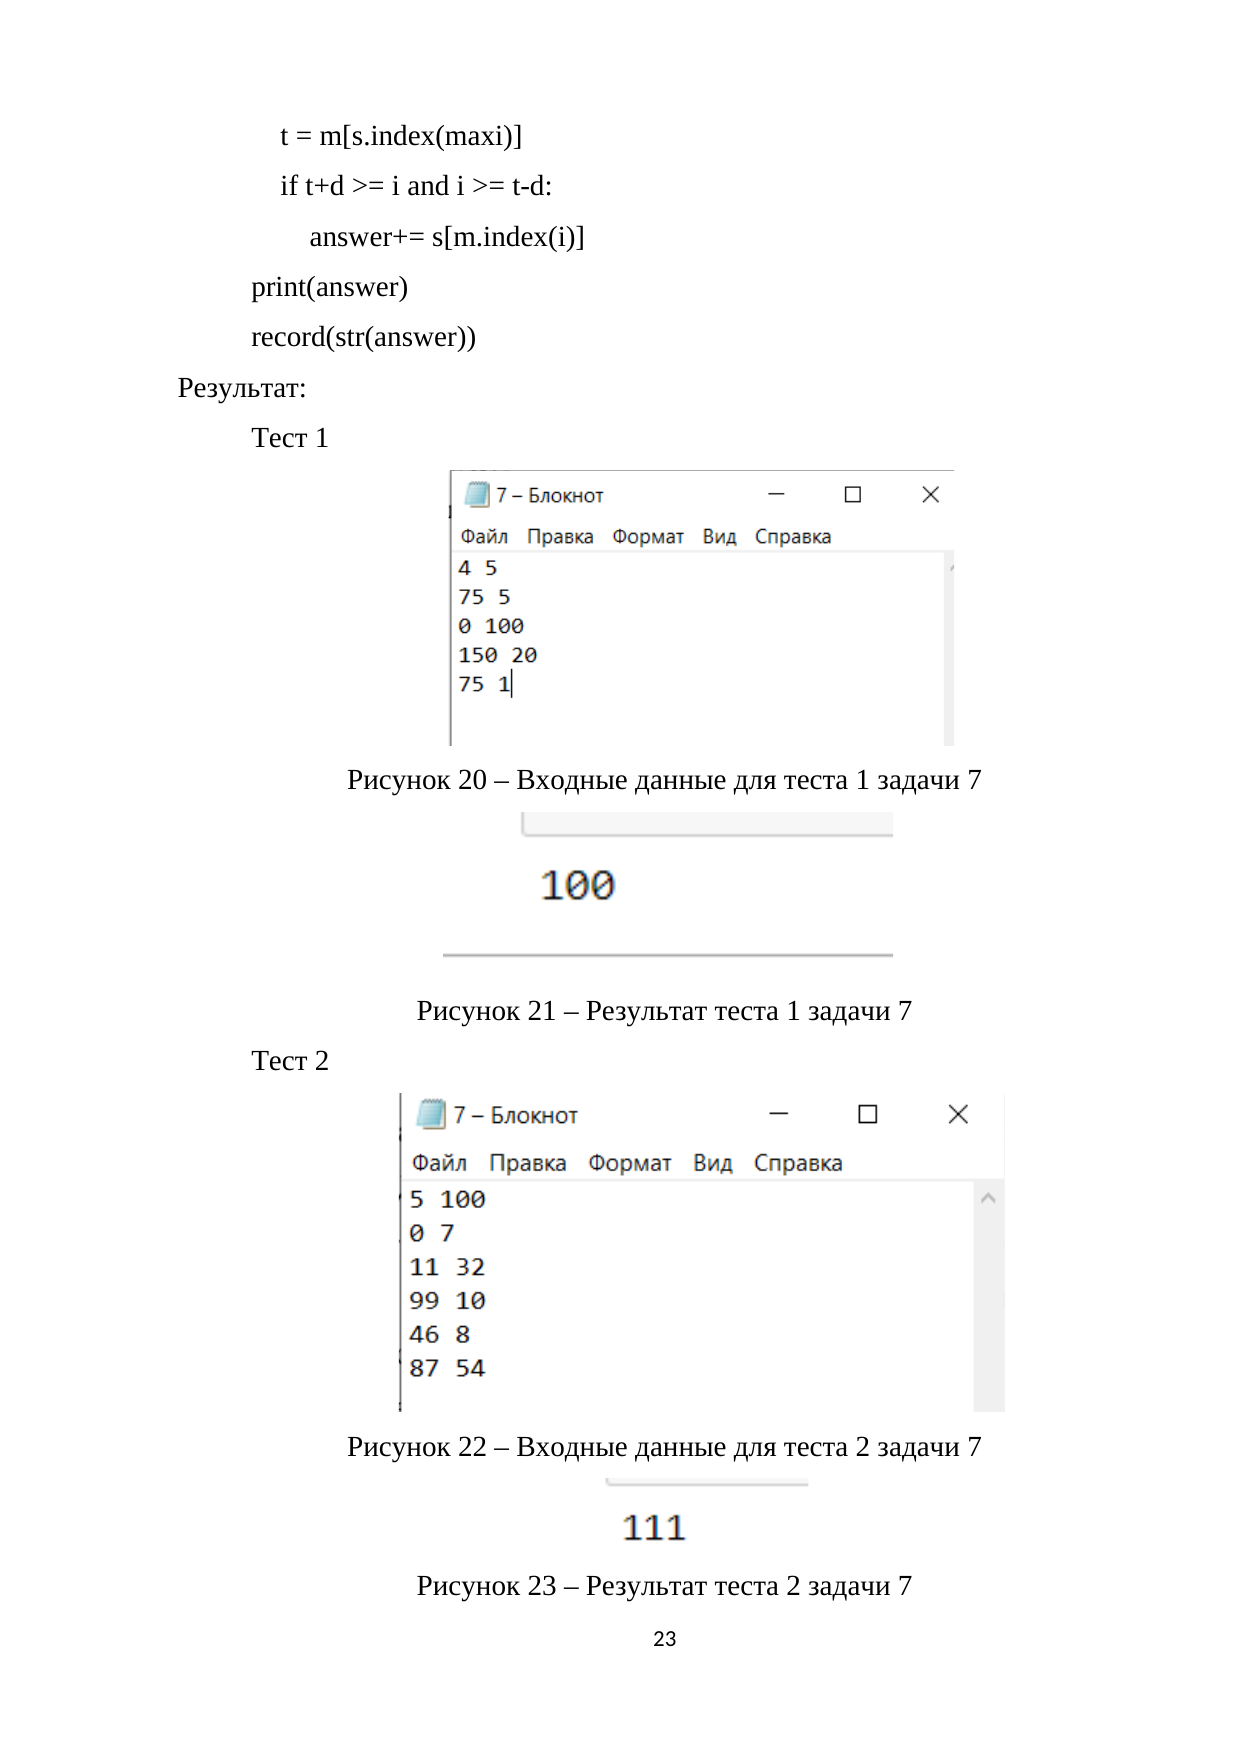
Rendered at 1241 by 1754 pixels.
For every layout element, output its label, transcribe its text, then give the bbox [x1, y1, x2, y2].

text t = m[s.index(maxi)] [177, 118, 1152, 152]
text answer+= s[m.index(i)] [177, 219, 1152, 252]
text Тест 2 [177, 1043, 1152, 1077]
text Рисунок 20 – Входные данные для теста 1 задачи 7 [177, 762, 1152, 796]
picture [443, 812, 894, 977]
text record(str(answer)) [177, 319, 1152, 353]
text Тест 1 [177, 420, 1152, 453]
text Результат: [177, 370, 1152, 403]
picture [398, 1093, 1005, 1412]
text print(answer) [177, 269, 1152, 303]
text Рисунок 21 – Результат теста 1 задачи 7 [177, 993, 1152, 1026]
text Рисунок 23 – Результат теста 2 задачи 7 [177, 1568, 1152, 1602]
text if t+d >= i and i >= t-d: [177, 168, 1152, 202]
picture [527, 1478, 809, 1552]
picture [448, 470, 955, 746]
text Рисунок 22 – Входные данные для теста 2 задачи 7 [177, 1429, 1152, 1462]
